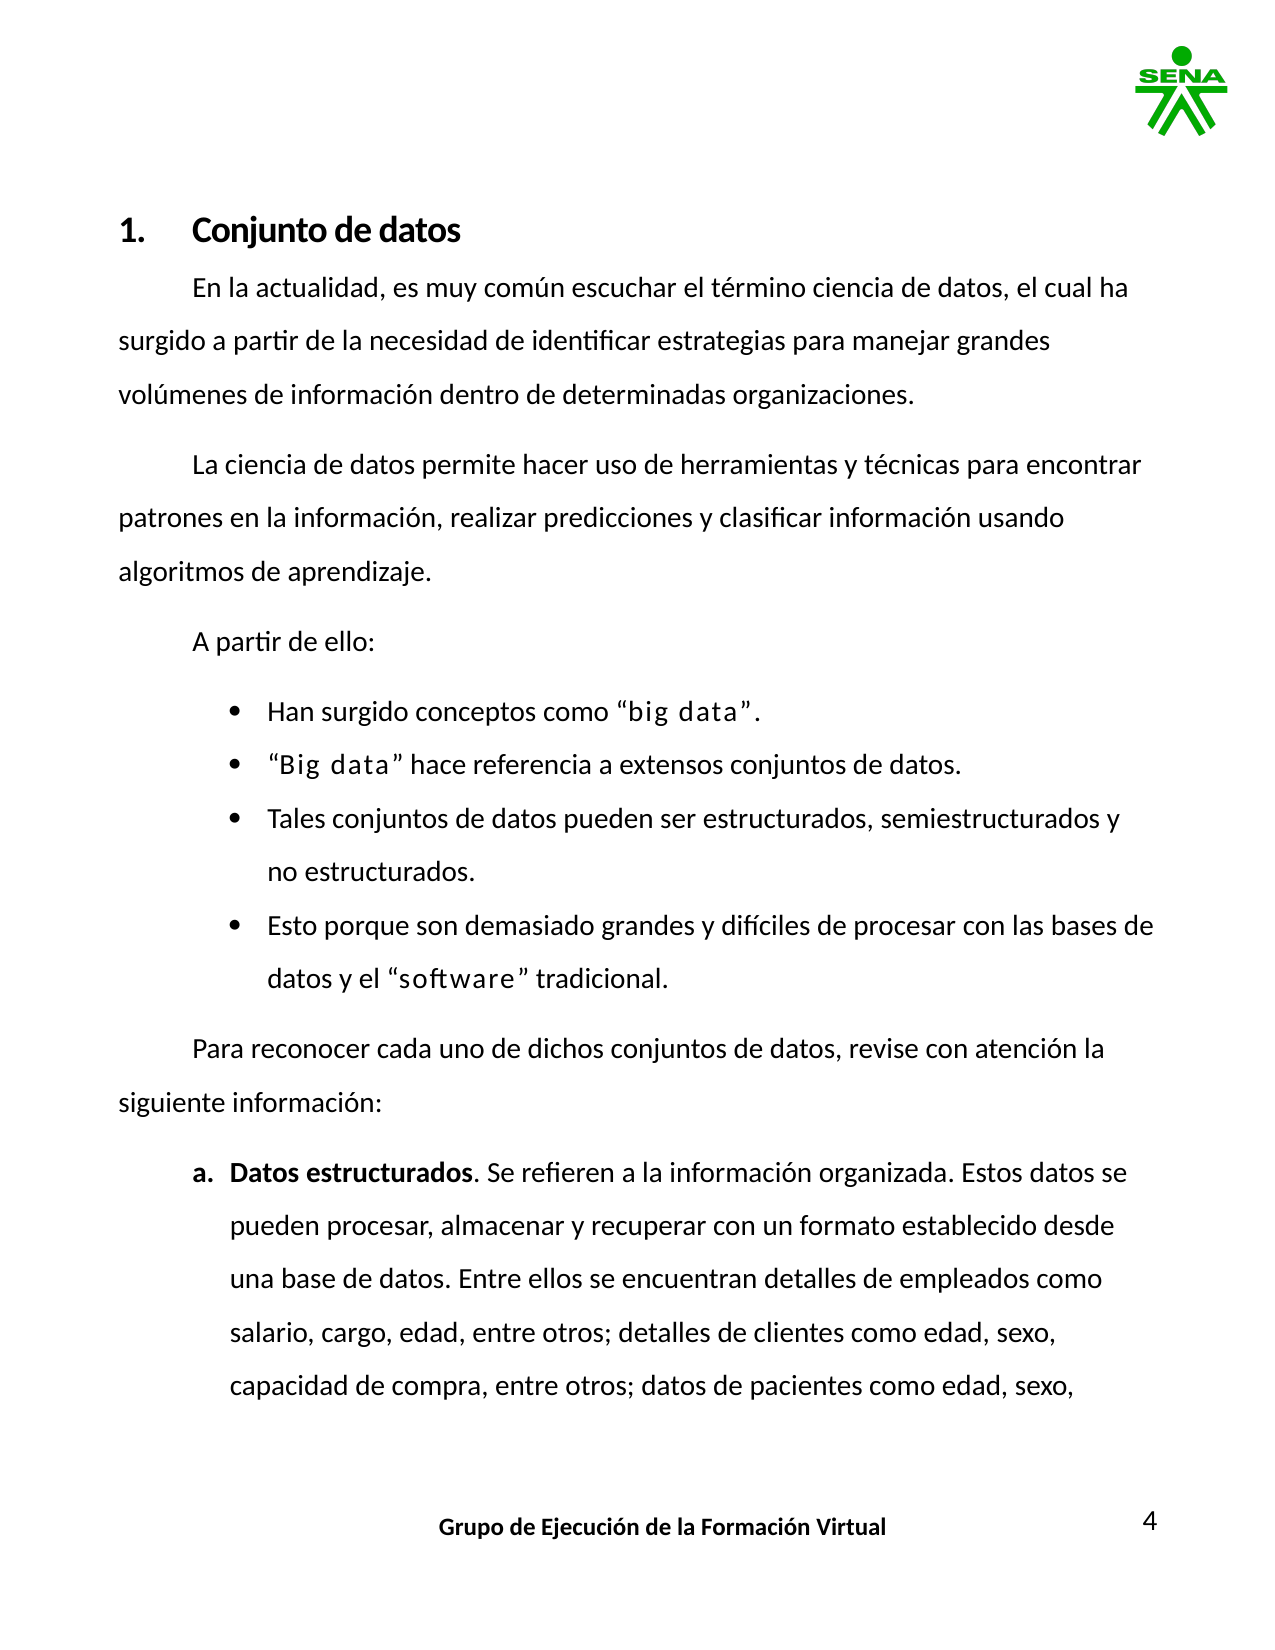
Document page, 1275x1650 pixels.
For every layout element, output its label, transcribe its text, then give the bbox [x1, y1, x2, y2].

text La ciencia de datos permite hacer uso de herramientas y técnicas para encontrar patrones en la información, realizar predicciones y clasificar información usando algoritmos de aprendizaje. [118, 446, 1157, 588]
list “Big data” hace referencia a extensos conjuntos de datos. [229, 746, 1157, 782]
text En la actualidad, es muy común escuchar el término ciencia de datos, el cual ha surgido a partir de la necesidad de identificar estrategias para manejar grandes volúmenes de información dentro de determinadas organizaciones. [118, 269, 1157, 411]
picture [1135, 46, 1228, 136]
list Tales conjuntos de datos pueden ser estructurados, semiestructurados y no estructurados. [229, 800, 1157, 889]
text Para reconocer cada uno de dichos conjuntos de datos, revise con atención la siguiente información: [118, 1030, 1157, 1119]
list Esto porque son demasiado grandes y difíciles de procesar con las bases de datos y el “software” tradicional. [229, 907, 1157, 996]
list Han surgido conceptos como “big data”. [229, 693, 1157, 728]
text A partir de ello: [118, 623, 1157, 658]
subtitle Conjunto de datos [118, 206, 1157, 252]
